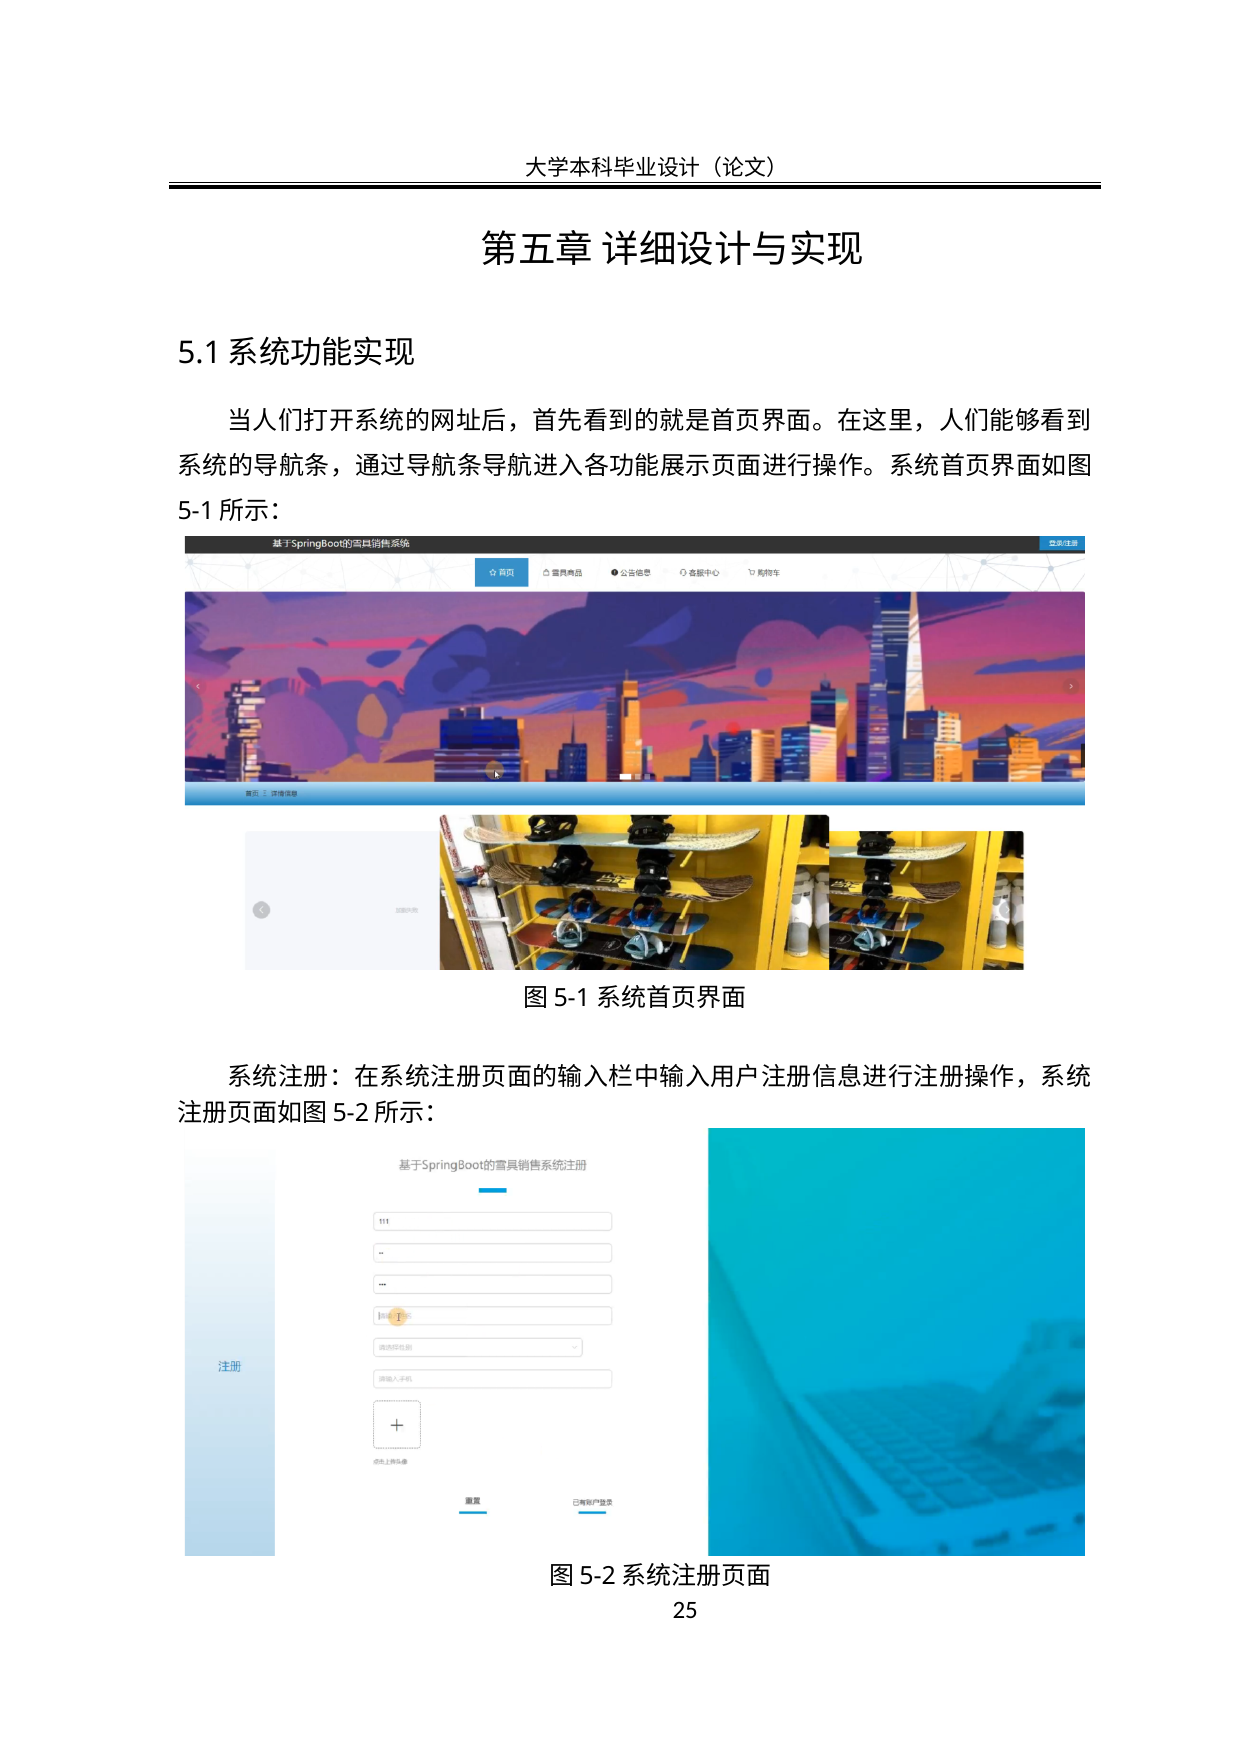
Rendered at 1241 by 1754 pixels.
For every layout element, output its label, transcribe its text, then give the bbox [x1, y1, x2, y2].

subtitle 5.1系统功能实现 [177, 328, 1092, 373]
text 系统注册：在系统注册页面的输入栏中输入用户注册信息进行注册操作，系统注册页面如图5-2所示： [177, 1056, 1092, 1129]
picture [184, 536, 1085, 970]
picture [184, 1128, 1085, 1556]
subtitle 第五章 详细设计与实现 [177, 219, 1092, 273]
text 图5-2系统注册页面 [177, 1556, 1092, 1592]
text 图5-1 系统首页界面 [177, 977, 1092, 1013]
text 当人们打开系统的网址后，首先看到的就是首页界面。在这里，人们能够看到系统的导航条，通过导航条导航进入各功能展示页面进行操作。系统首页界面如图5-1所示： [177, 400, 1092, 527]
